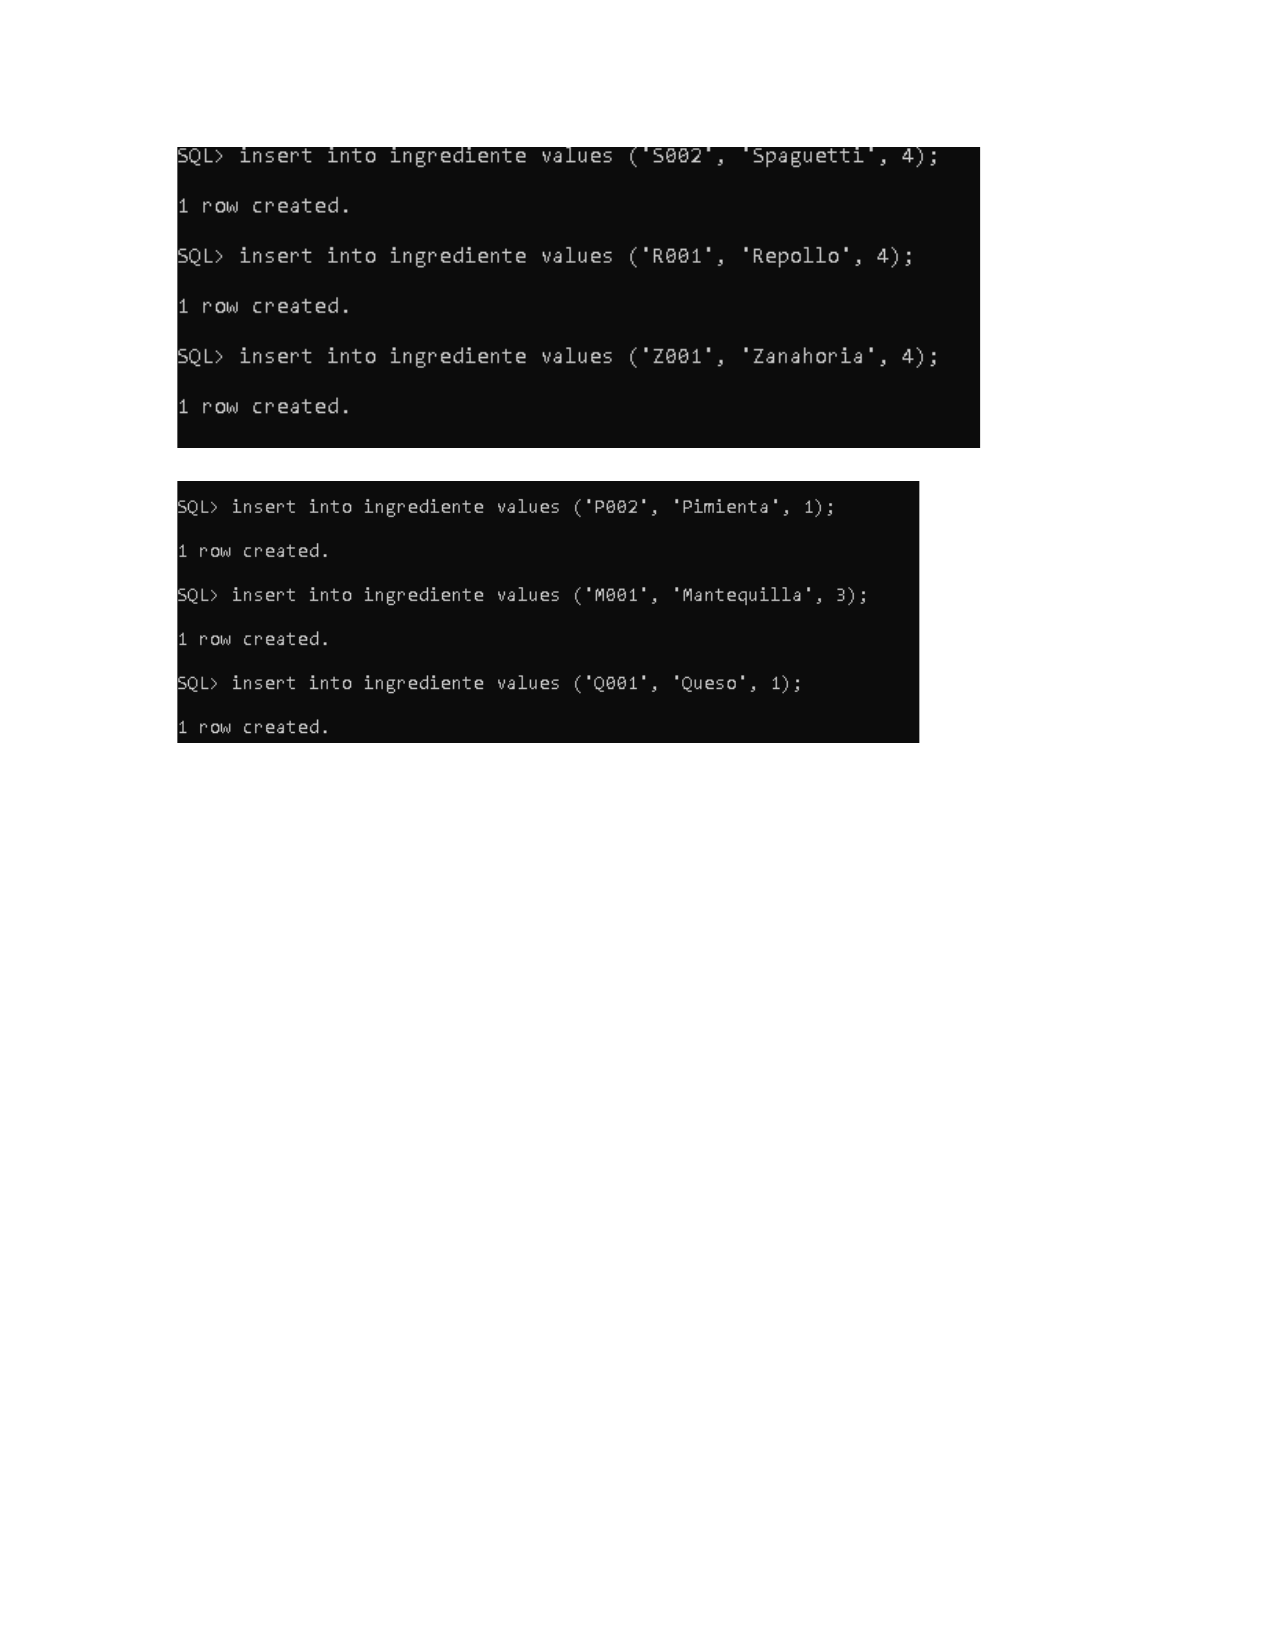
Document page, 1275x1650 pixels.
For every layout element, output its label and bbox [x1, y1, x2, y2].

picture [177, 481, 920, 743]
picture [177, 147, 981, 448]
